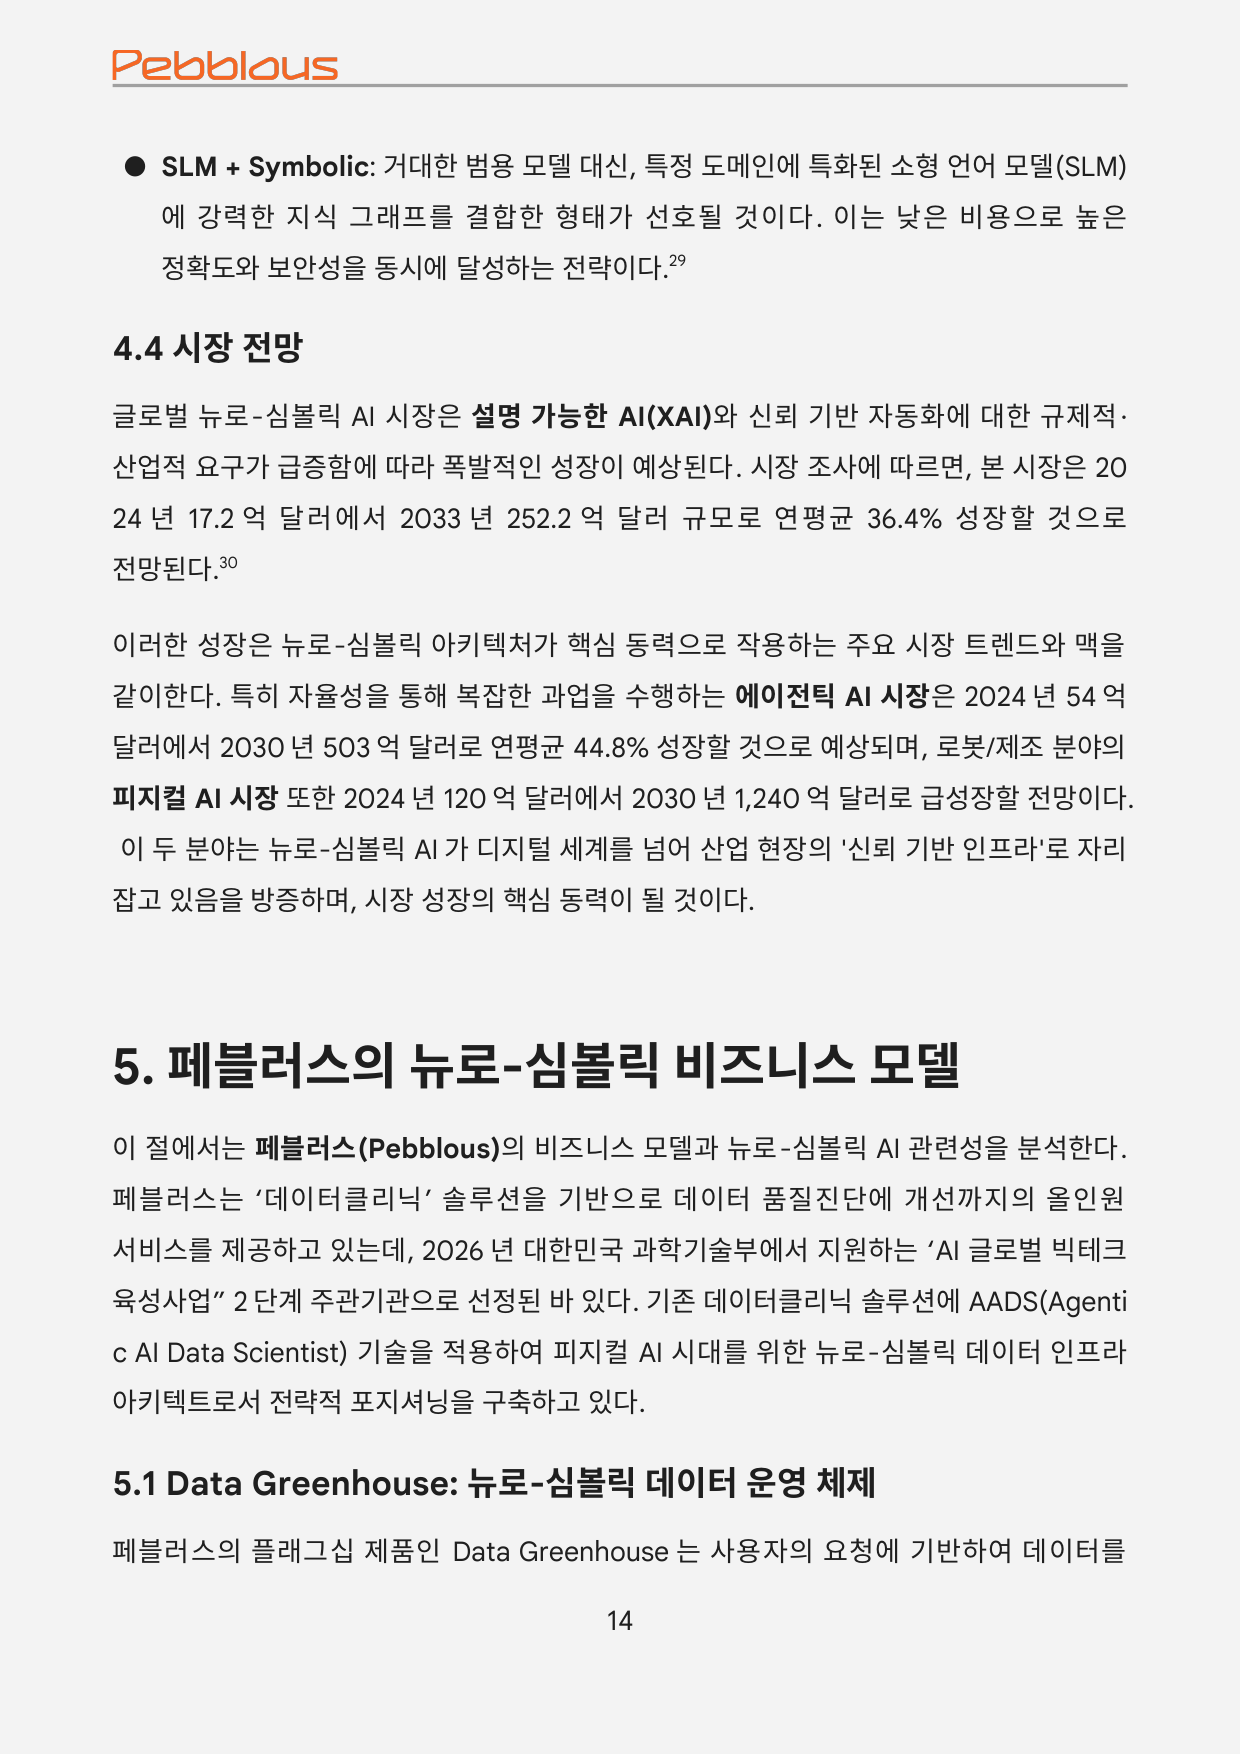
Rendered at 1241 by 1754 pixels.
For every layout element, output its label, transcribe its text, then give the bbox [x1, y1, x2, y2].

list SLM + Symbolic: 거대한 범용 모델 대신, 특정 도메인에 특화된 소형 언어 모델(SLM)에 강력한 지식 그래프를 결합한 형태가 선호될 것이다. 이는 낮은 비용으로 높은 정확도와 보안성을 동시에 달성하는 전략이다.29 [123, 150, 1128, 286]
text 이 절에서는 페블러스(Pebblous)의 비즈니스 모델과 뉴로-심볼릭 AI 관련성을 분석한다. 페블러스는 ‘데이터클리닉’ 솔루션을 기반으로 데이터 품질진단에 개선까지의 올인원 서비스를 제공하고 있는데, 2026년 대한민국 과학기술부에서 지원하는 ‘AI 글로벌 빅테크 육성사업” 2단계 주관기관으로 선정된 바 있다. 기존 데이터클리닉 솔루션에 AADS(Agentic AI Data Scientist) 기술을 적용하여 피지컬 AI 시대를 위한 뉴로-심볼릭 데이터 인프라 아키텍트로서 전략적 포지셔닝을 구축하고 있다. [112, 1132, 1128, 1421]
text 이러한 성장은 뉴로-심볼릭 아키텍처가 핵심 동력으로 작용하는 주요 시장 트렌드와 맥을 같이한다. 특히 자율성을 통해 복잡한 과업을 수행하는 에이전틱 AI 시장은 2024년 54억 달러에서 2030년 503억 달러로 연평균 44.8% 성장할 것으로 예상되며, 로봇/제조 분야의 피지컬 AI 시장 또한 2024년 120억 달러에서 2030년 1,240억 달러로 급성장할 전망이다. 이 두 분야는 뉴로-심볼릭 AI가 디지털 세계를 넘어 산업 현장의 '신뢰 기반 인프라'로 자리 잡고 있음을 방증하며, 시장 성장의 핵심 동력이 될 것이다. [112, 629, 1128, 918]
subtitle 5. 페블러스의 뉴로-심볼릭 비즈니스 모델 [112, 1036, 1128, 1098]
text 글로벌 뉴로-심볼릭 AI 시장은 설명 가능한 AI(XAI)와 신뢰 기반 자동화에 대한 규제적·산업적 요구가 급증함에 따라 폭발적인 성장이 예상된다. 시장 조사에 따르면, 본 시장은 2024년 17.2억 달러에서 2033년 252.2억 달러 규모로 연평균 36.4% 성장할 것으로 전망된다.30 [112, 400, 1128, 587]
subtitle 4.4 시장 전망 [112, 328, 1128, 369]
picture [112, 50, 338, 80]
subtitle 5.1 Data Greenhouse: 뉴로-심볼릭 데이터 운영 체제 [112, 1463, 1128, 1504]
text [112, 1535, 1128, 1569]
